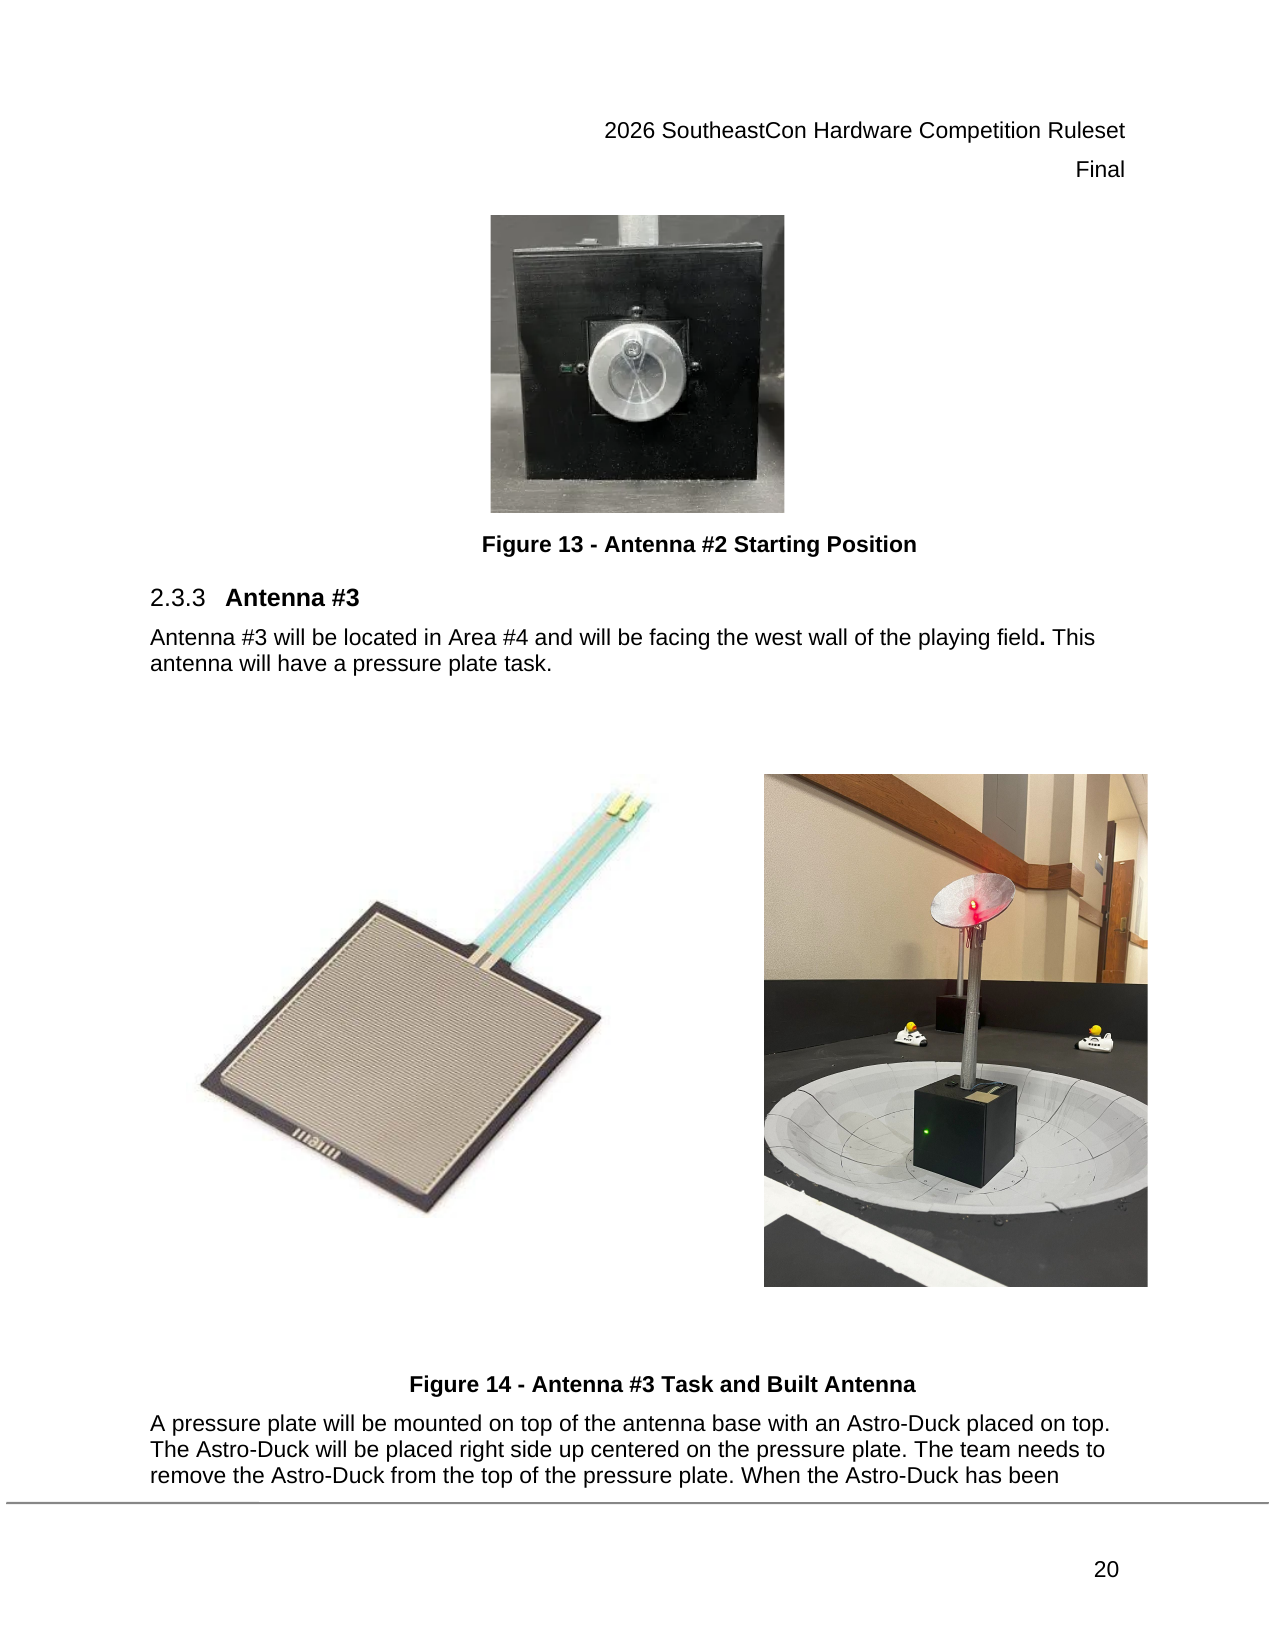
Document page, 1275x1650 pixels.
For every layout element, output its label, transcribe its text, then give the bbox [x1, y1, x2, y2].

text Antenna #3 will be located in Area #4 and will be facing the west wall of the playing field. This antenna will have a pressure plate task. [150, 624, 1125, 677]
picture [186, 774, 669, 1218]
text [150, 1366, 1125, 1489]
picture [764, 774, 1148, 1287]
subtitle Antenna #3 [150, 219, 1125, 611]
picture [490, 215, 785, 513]
